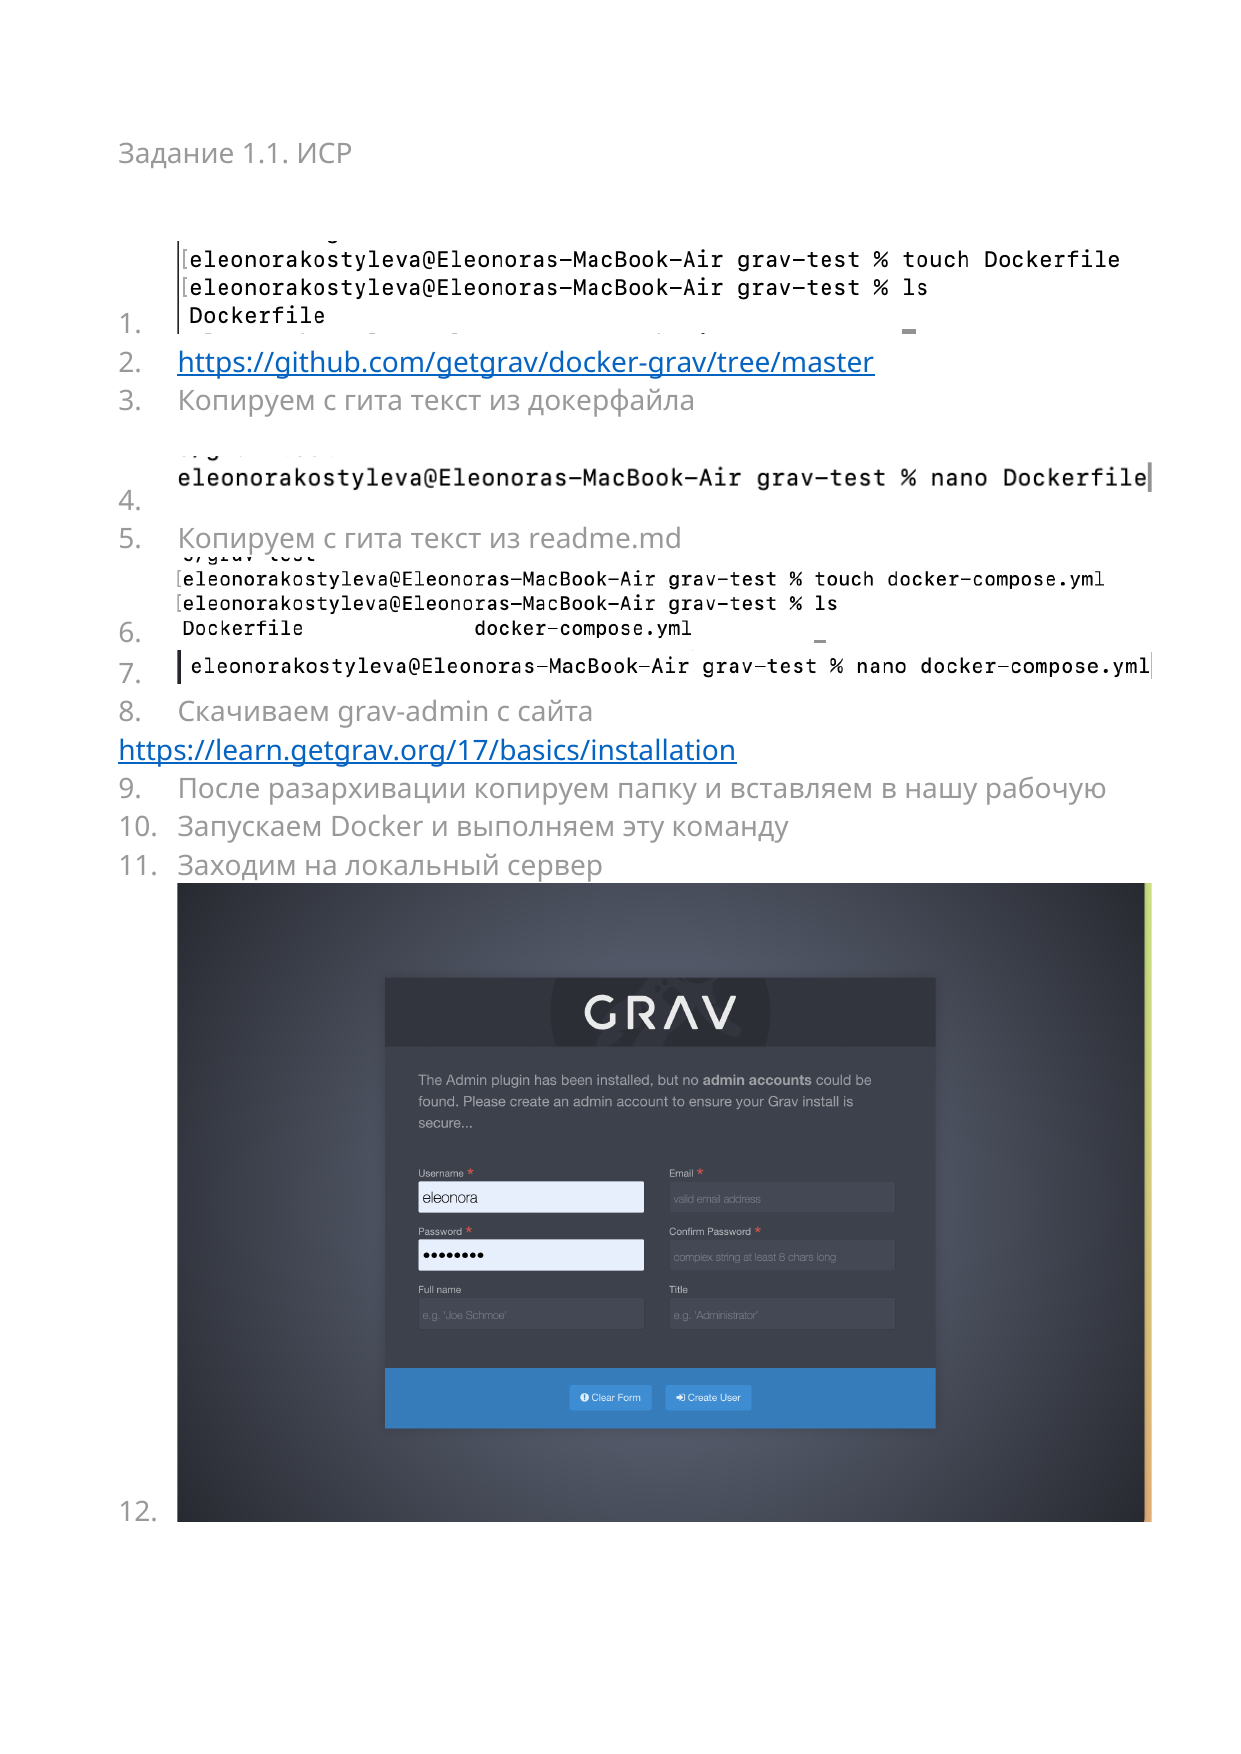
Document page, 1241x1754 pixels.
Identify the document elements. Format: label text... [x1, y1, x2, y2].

picture [177, 456, 1152, 511]
picture [177, 883, 1152, 1522]
list Копируем с гита текст из readme.md [118, 519, 1152, 557]
list Копируем с гита текст из докерфайла [118, 380, 1152, 418]
picture [177, 557, 1152, 643]
list https://github.com/getgrav/docker-grav/tree/master [118, 342, 1152, 380]
list Запускаем Docker и выполняем эту команду [118, 807, 1152, 845]
text Задание 1.1. ИСР [118, 134, 1152, 172]
list Скачиваем grav-admin с сайта https://learn.getgrav.org/17/basics/installation [118, 692, 1152, 768]
list Заходим на локальный сервер [118, 845, 1152, 883]
picture [177, 241, 1152, 334]
picture [177, 650, 1152, 684]
list После разархивации копируем папку и вставляем в нашу рабочую [118, 768, 1152, 807]
